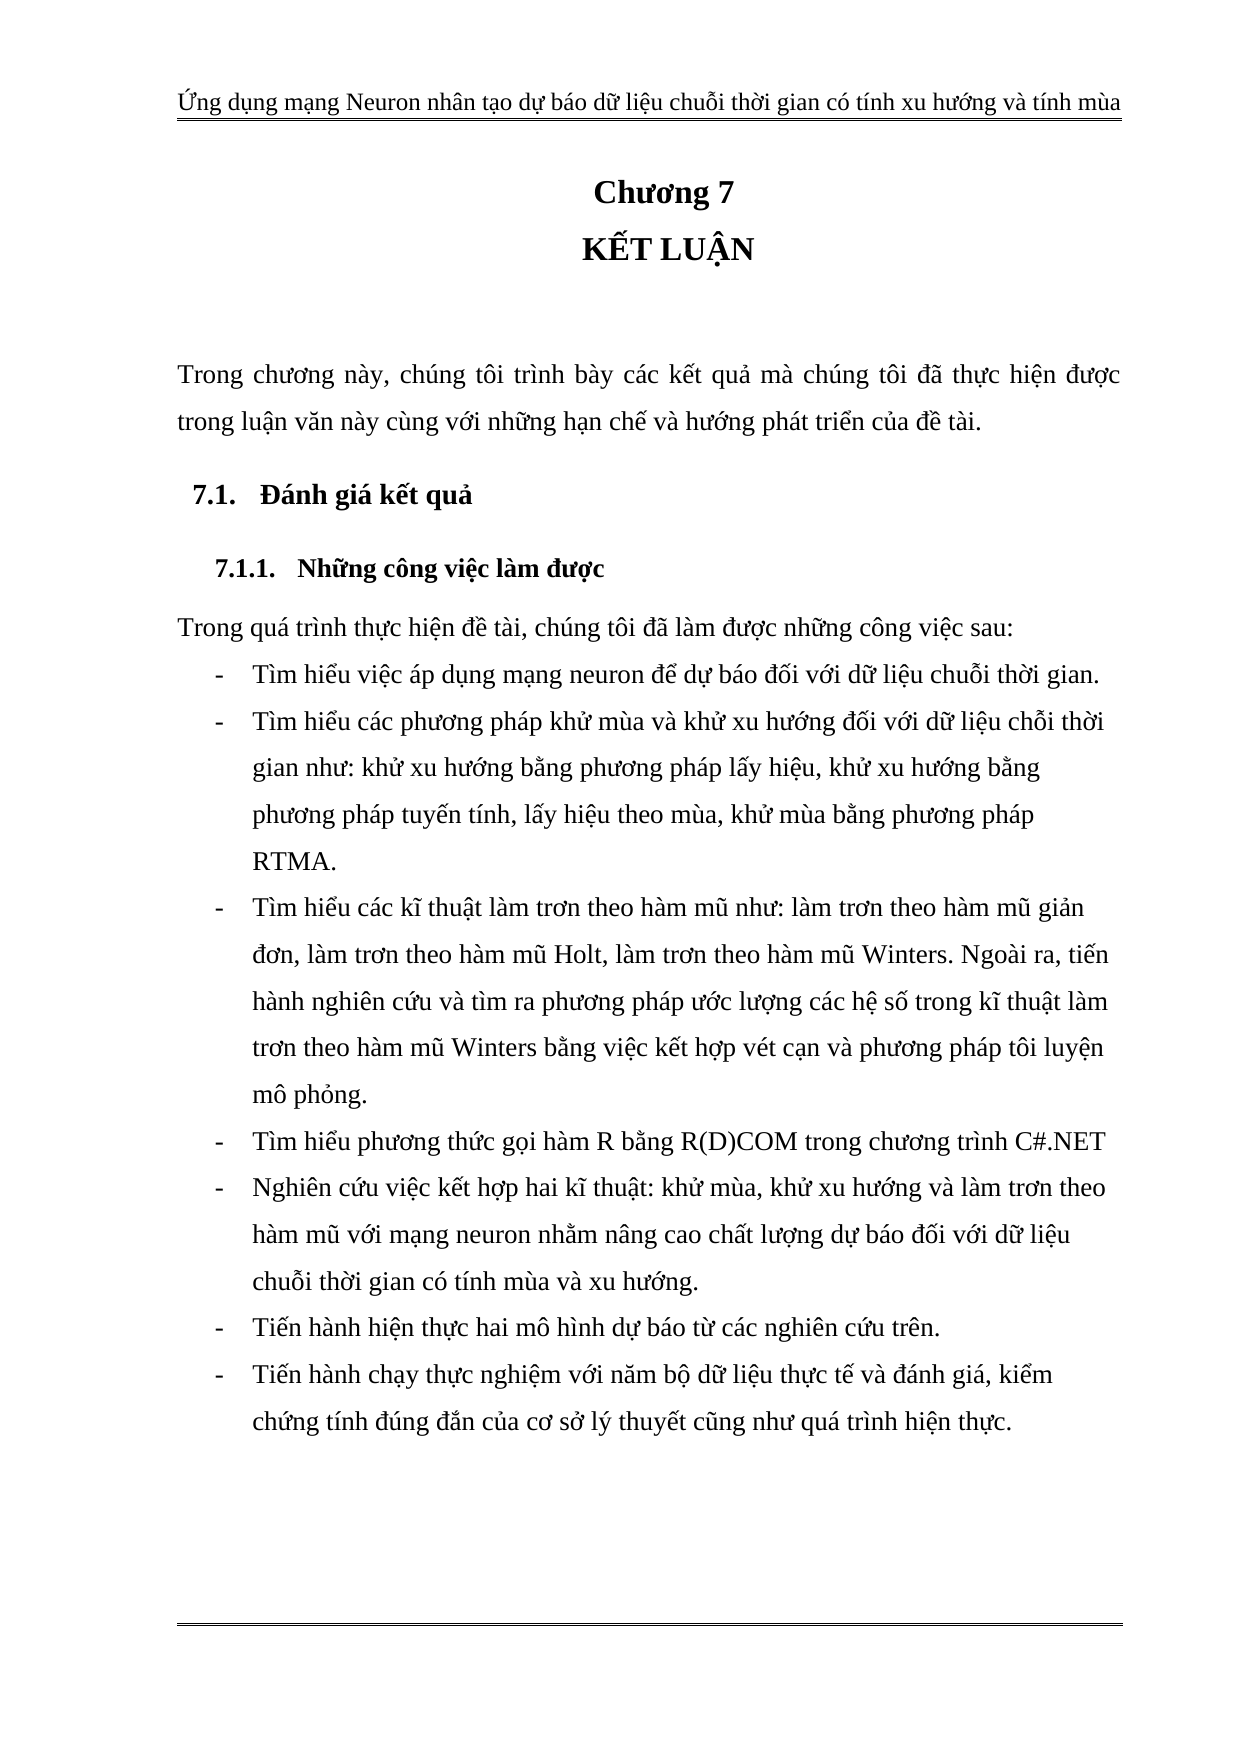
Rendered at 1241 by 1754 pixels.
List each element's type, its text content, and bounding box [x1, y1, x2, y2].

list Tìm hiểu phương thức gọi hàm R bằng R(D)COM trong chương trình C#.NET [214, 1125, 1122, 1156]
text Trong quá trình thực hiện đề tài, chúng tôi đã làm được những công việc sau: [177, 611, 1122, 643]
list Tiến hành hiện thực hai mô hình dự báo từ các nghiên cứu trên. [214, 1311, 1122, 1343]
list Tiến hành chạy thực nghiệm với năm bộ dữ liệu thực tế và đánh giá, kiểm chứng tính đúng đắn của cơ sở lý thuyết cũng như quá trình hiện thực. [214, 1358, 1122, 1436]
list Tìm hiểu các phương pháp khử mùa và khử xu hướng đối với dữ liệu chỗi thời gian như: khử xu hướng bằng phương pháp lấy hiệu, khử xu hướng bằng phương pháp tuyến tính, lấy hiệu theo mùa, khử mùa bằng phương pháp RTMA. [214, 705, 1122, 876]
list Nghiên cứu việc kết hợp hai kĩ thuật: khử mùa, khử xu hướng và làm trơn theo hàm mũ với mạng neuron nhằm nâng cao chất lượng dự báo đối với dữ liệu chuỗi thời gian có tính mùa và xu hướng. [214, 1171, 1122, 1296]
list Tìm hiểu các kĩ thuật làm trơn theo hàm mũ như: làm trơn theo hàm mũ giản đơn, làm trơn theo hàm mũ Holt, làm trơn theo hàm mũ Winters. Ngoài ra, tiến hành nghiên cứu và tìm ra phương pháp ước lượng các hệ số trong kĩ thuật làm trơn theo hàm mũ Winters bằng việc kết hợp vét cạn và phương pháp tôi luyện mô phỏng. [214, 891, 1122, 1109]
subtitle KẾT LUẬN [214, 172, 1122, 268]
text Trong chương này, chúng tôi trình bày các kết quả mà chúng tôi đã thực hiện được trong luận văn này cùng với những hạn chế và hướng phát triển của đề tài. [177, 359, 1122, 436]
subtitle Đánh giá kết quả [192, 477, 1122, 511]
list Tìm hiểu việc áp dụng mạng neuron để dự báo đối với dữ liệu chuỗi thời gian. [214, 658, 1122, 689]
subtitle Những công việc làm được [214, 552, 1122, 583]
